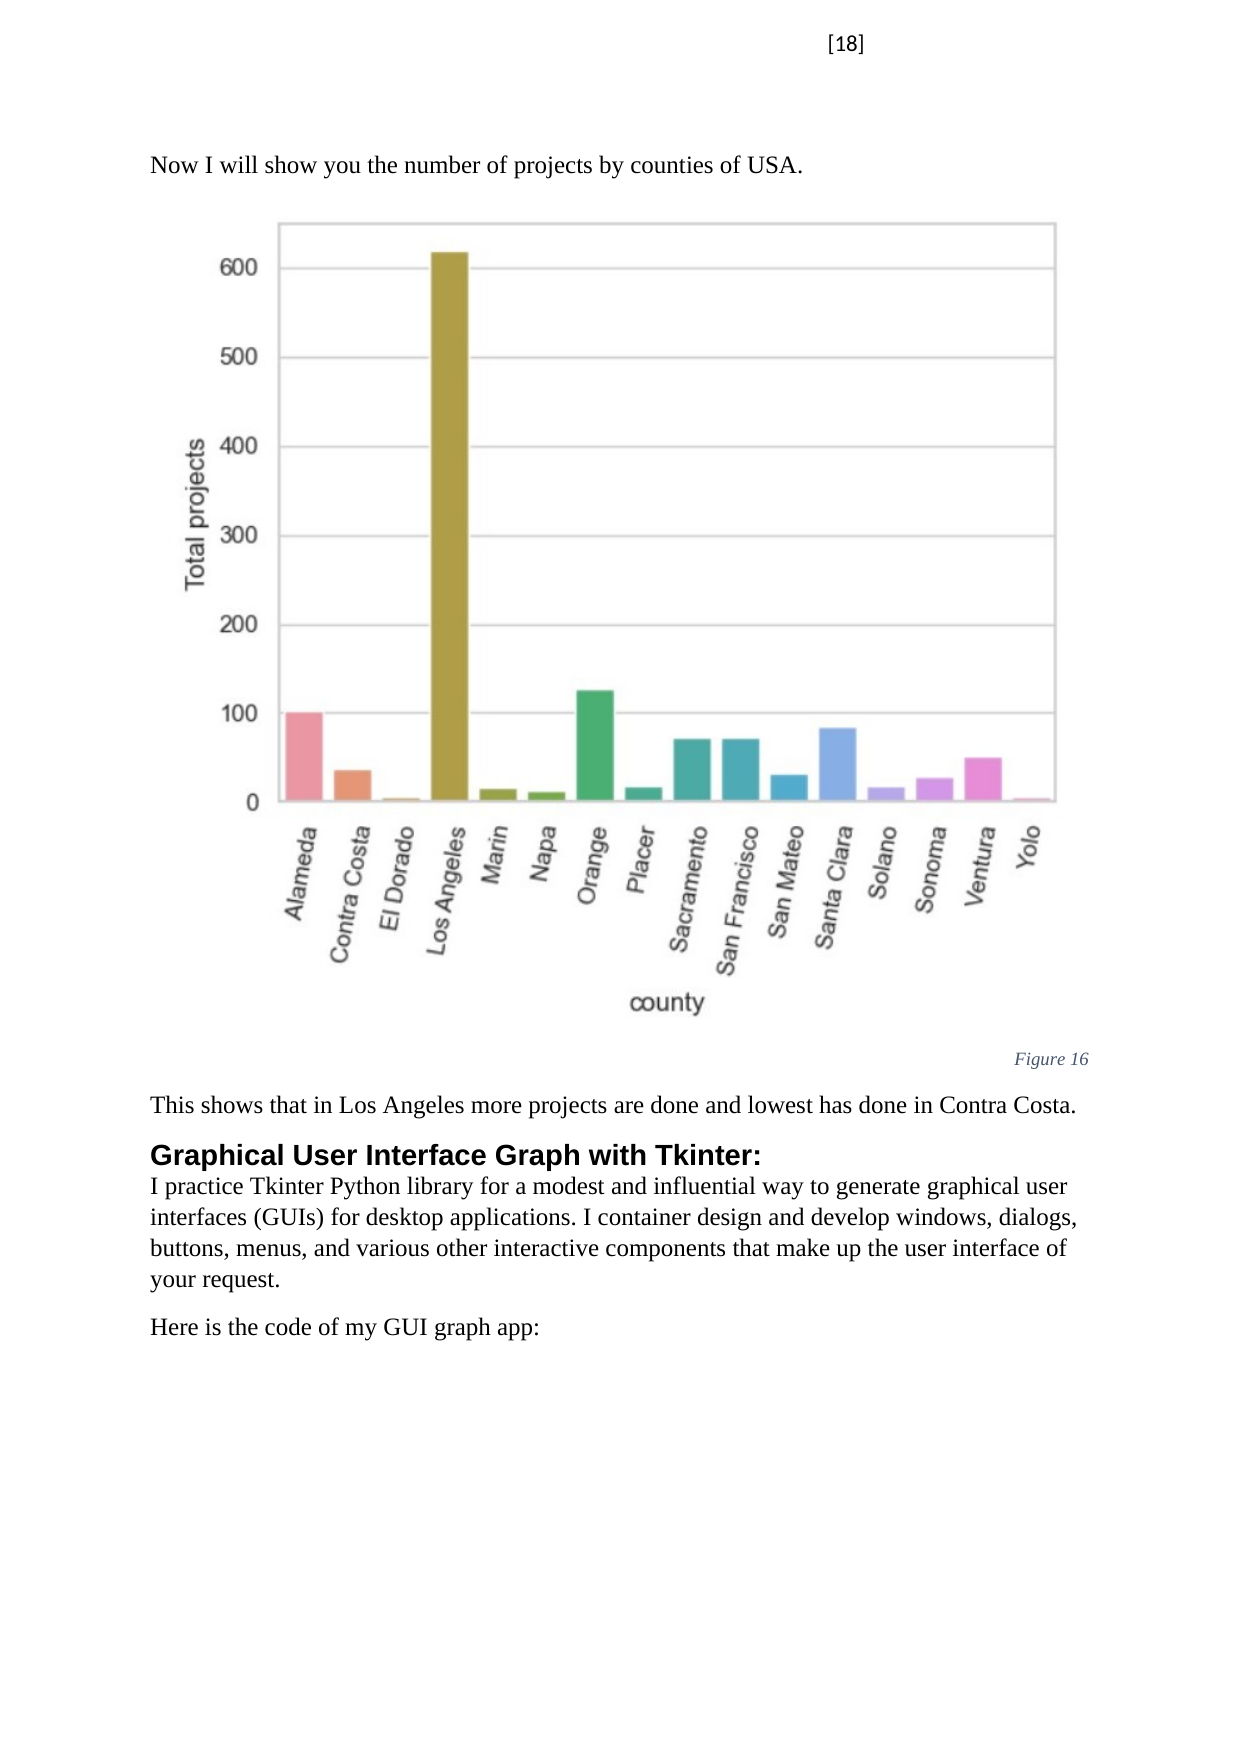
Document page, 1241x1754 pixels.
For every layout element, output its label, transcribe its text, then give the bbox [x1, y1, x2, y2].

text Figure 16 [150, 1048, 1090, 1069]
text I practice Tkinter Python library for a modest and influential way to generate graphical user interfaces (GUIs) for desktop applications. I container design and develop windows, dialogs, buttons, menus, and various other interactive components that make up the user interface of your request. [150, 1171, 1090, 1293]
subtitle Graphical User Interface Graph with Tkinter: [150, 1138, 1090, 1171]
text This shows that in Los Angeles more projects are done and lowest has done in Contra Costa. [150, 1090, 1090, 1119]
text Now I will show you the number of projects by counties of USA. [150, 150, 1090, 179]
picture [150, 197, 1090, 1029]
text Here is the code of my GUI graph app: [150, 1312, 1090, 1341]
